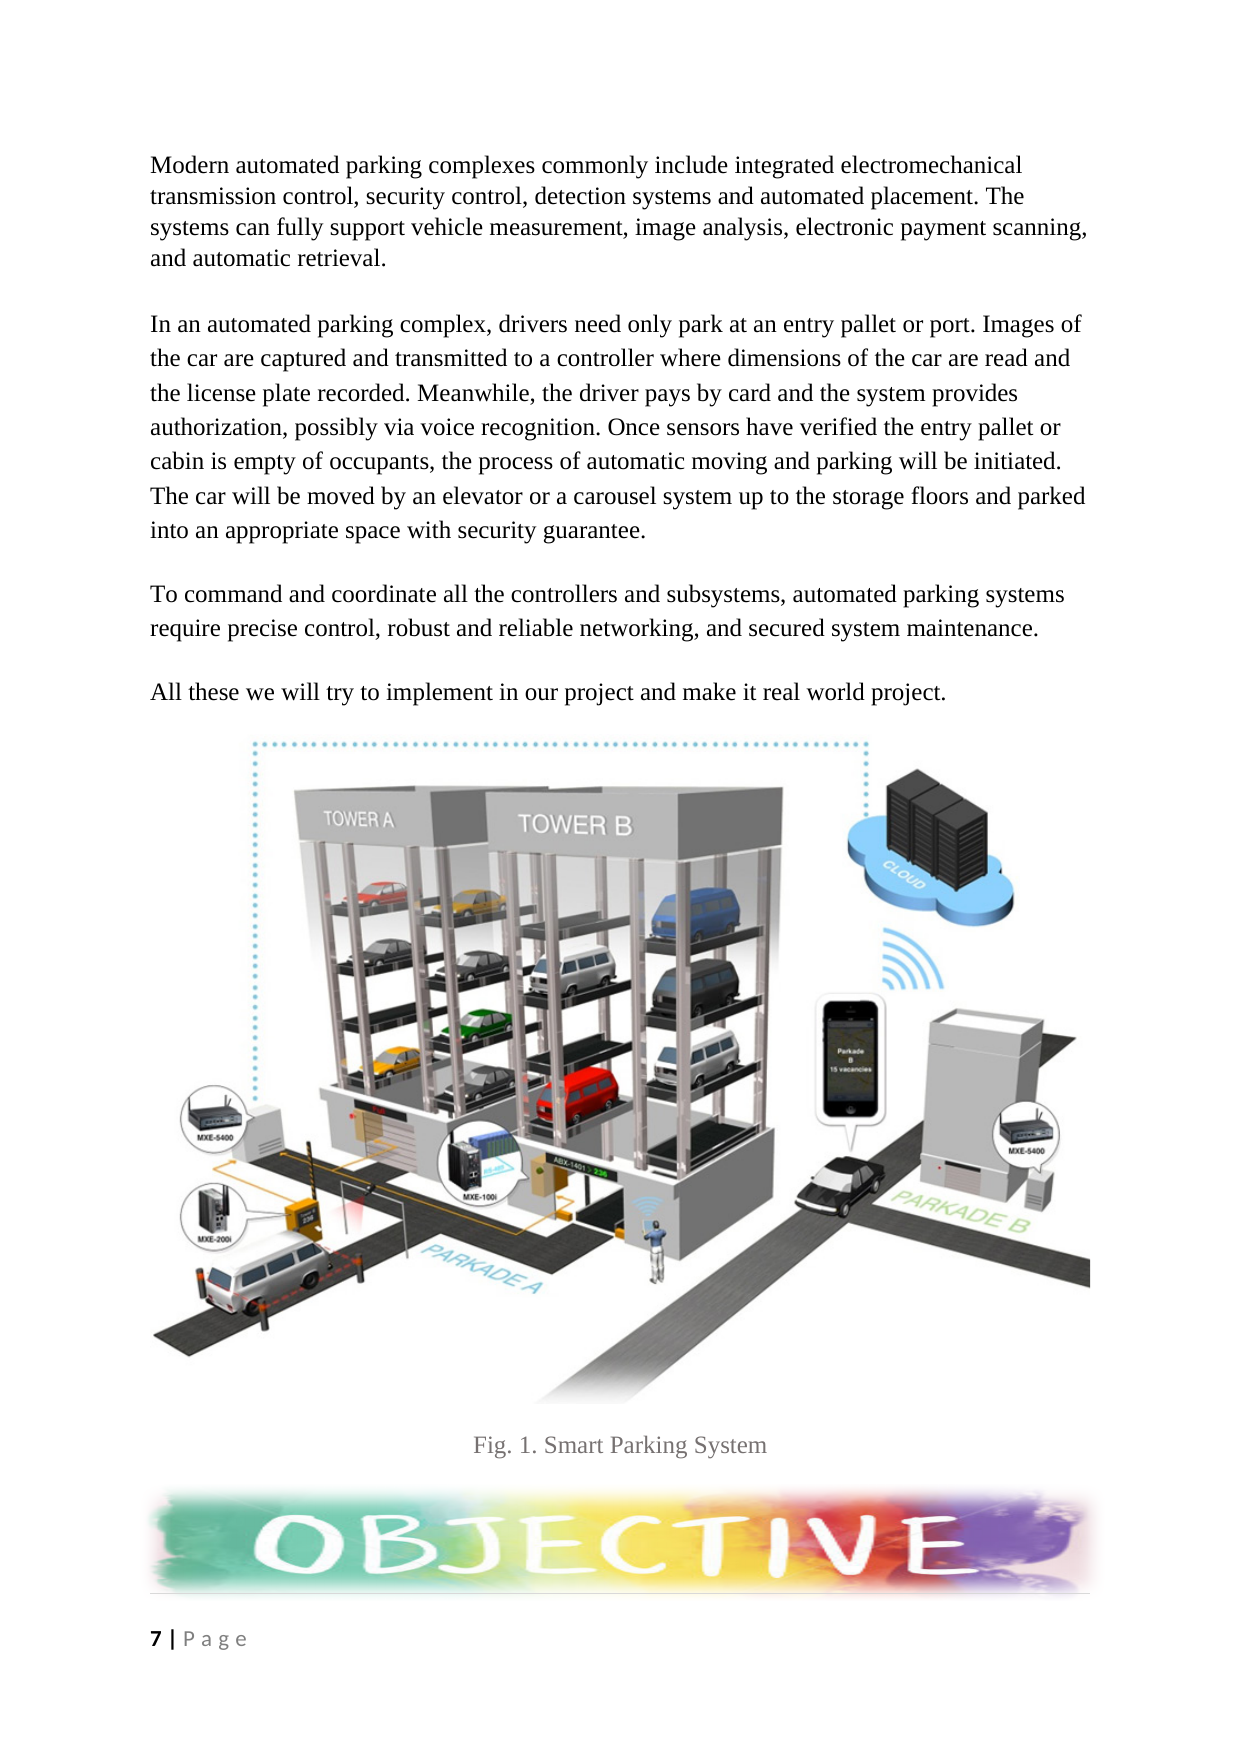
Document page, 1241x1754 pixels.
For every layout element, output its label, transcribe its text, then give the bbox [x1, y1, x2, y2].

text To command and coordinate all the controllers and subsystems, automated parking systems require precise control, robust and reliable networking, and secured system maintenance. [150, 573, 1090, 642]
text Fig. 1. Smart Parking System [150, 1430, 1090, 1459]
text All these we will try to implement in our project and make it real world project. [150, 671, 1090, 705]
text In an automated parking complex, drivers need only park at an entry pallet or port. Images of the car are captured and transmitted to a controller where dimensions of the car are read and the license plate recorded. Meanwhile, the driver pays by card and the system provides authorization, possibly via voice recognition. Once sensors have verified the entry pallet or cabin is empty of occupants, the process of automatic moving and parking will be initiated. The car will be moved by an elevator or a carousel system up to the storage floors and parked into an appropriate space with security guarantee. [150, 303, 1090, 544]
picture [150, 734, 1091, 1404]
text Modern automated parking complexes commonly include integrated electromechanical transmission control, security control, detection systems and automated placement. The systems can fully support vehicle measurement, image analysis, electronic payment scanning, and automatic retrieval. [150, 150, 1090, 272]
picture [168, 1512, 1078, 1574]
